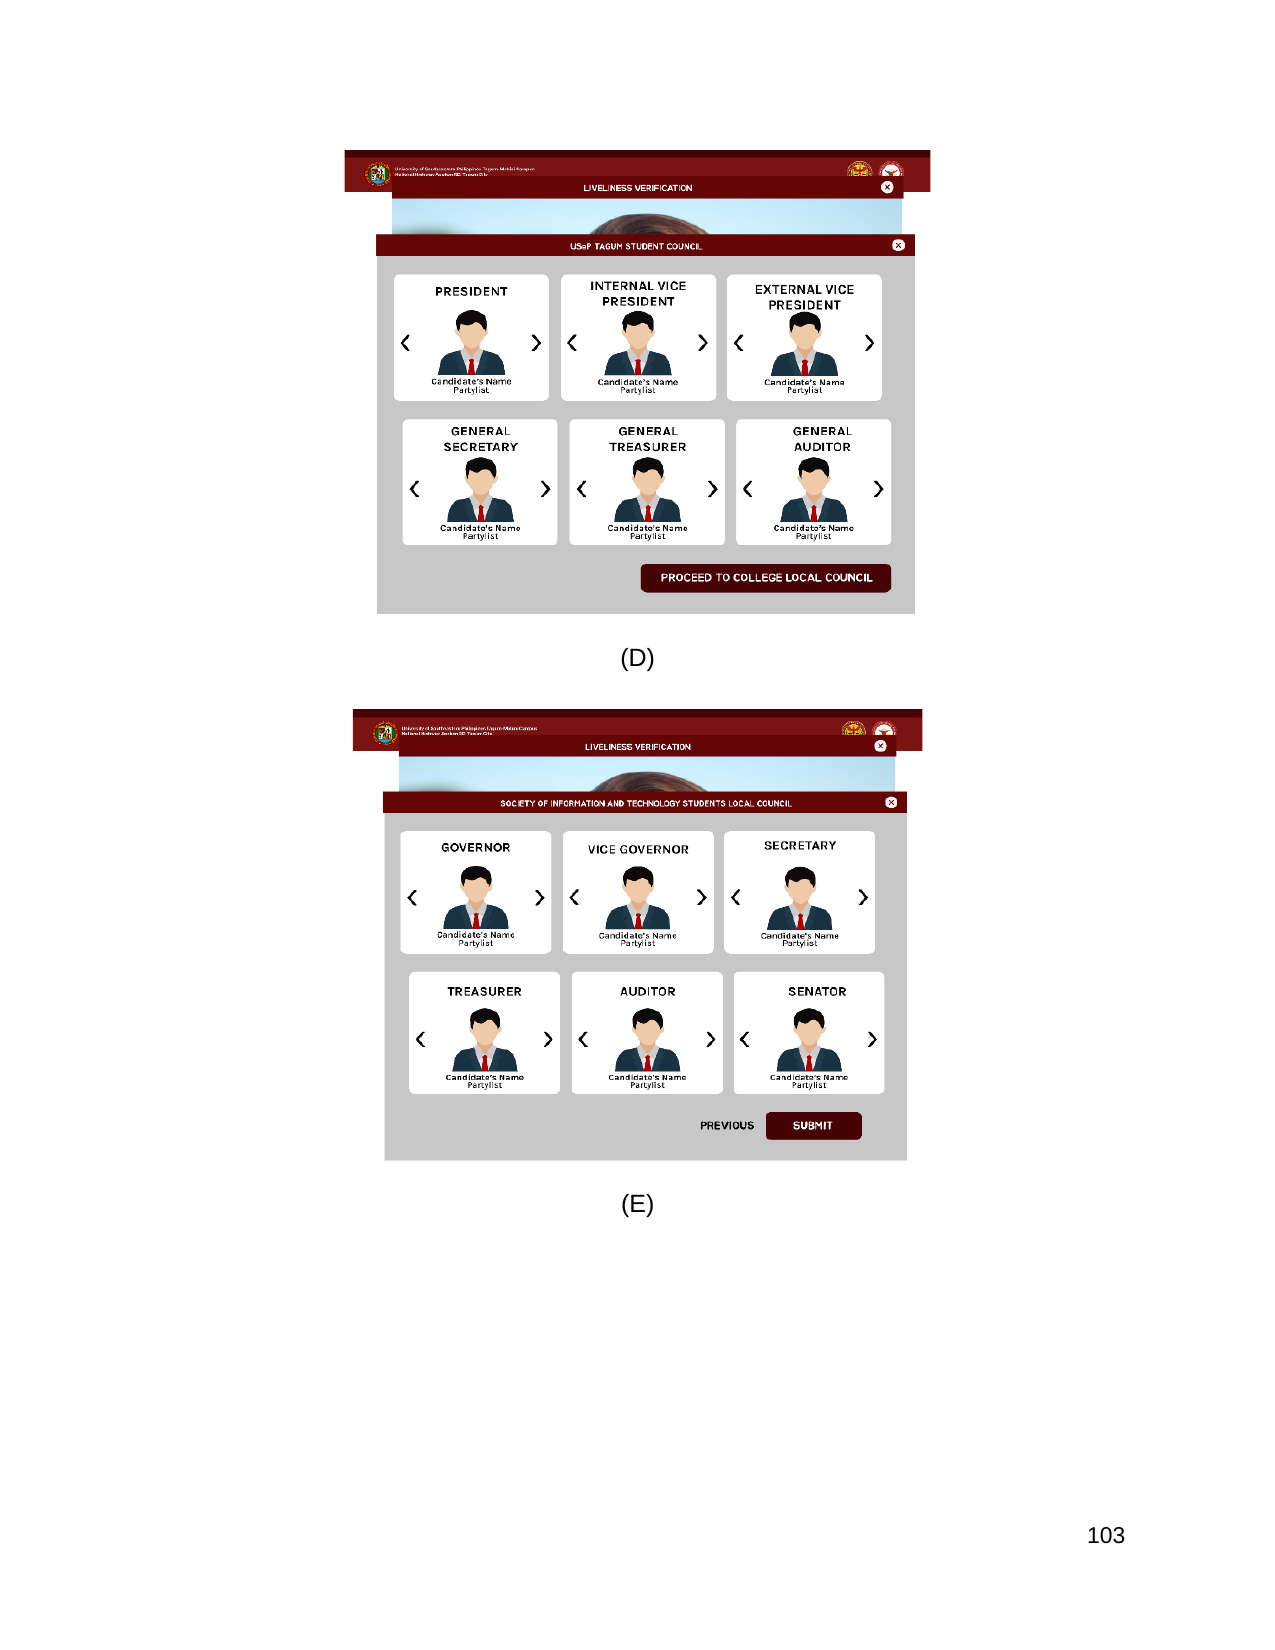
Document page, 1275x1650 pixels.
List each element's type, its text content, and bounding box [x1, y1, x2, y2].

text (D) [150, 643, 1125, 672]
text (E) [150, 1189, 1125, 1218]
picture [344, 150, 931, 640]
picture [352, 709, 923, 1186]
